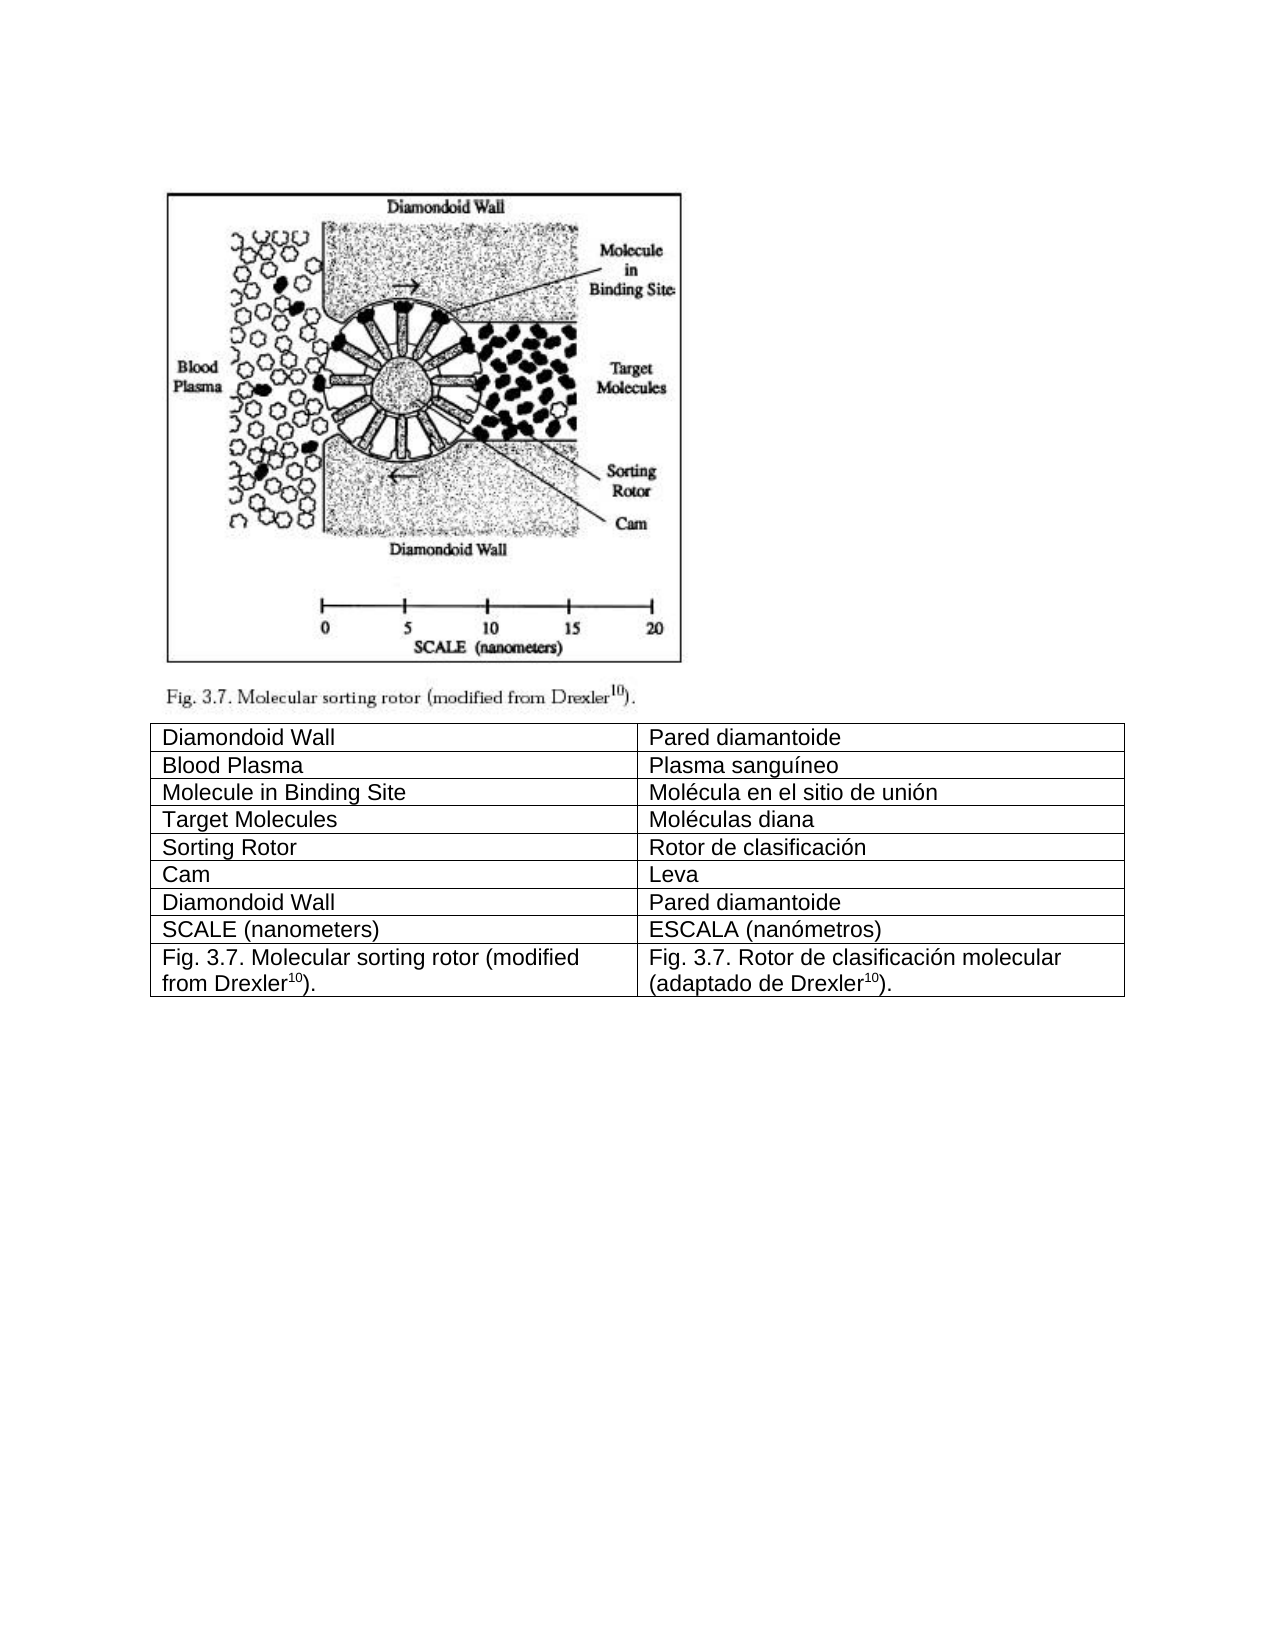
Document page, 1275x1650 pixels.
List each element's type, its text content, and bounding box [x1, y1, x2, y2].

table_cell Moléculas diana [638, 806, 1124, 833]
table_cell Diamondoid Wall [151, 889, 637, 915]
table_cell Target Molecules [151, 806, 637, 833]
table_cell Plasma sanguíneo [638, 752, 1124, 778]
table_cell Fig. 3.7. Molecular sorting rotor (modified from Drexler10). [151, 944, 637, 996]
table_cell Molécula en el sitio de unión [638, 779, 1124, 805]
table_cell Rotor de clasificación [638, 834, 1124, 860]
table_cell SCALE (nanometers) [151, 916, 637, 942]
table_cell Fig. 3.7. Rotor de clasificación molecular (adaptado de Drexler10). [638, 944, 1124, 996]
table_header Diamondoid Wall [151, 724, 637, 751]
table_header Pared diamantoide [638, 724, 1124, 751]
table_cell Sorting Rotor [151, 834, 637, 860]
picture [150, 176, 699, 723]
table_cell Molecule in Binding Site [151, 779, 637, 805]
table_cell Leva [638, 861, 1124, 888]
table_cell Blood Plasma [151, 752, 637, 778]
table_cell Pared diamantoide [638, 889, 1124, 915]
table_cell Cam [151, 861, 637, 888]
table_cell ESCALA (nanómetros) [638, 916, 1124, 942]
